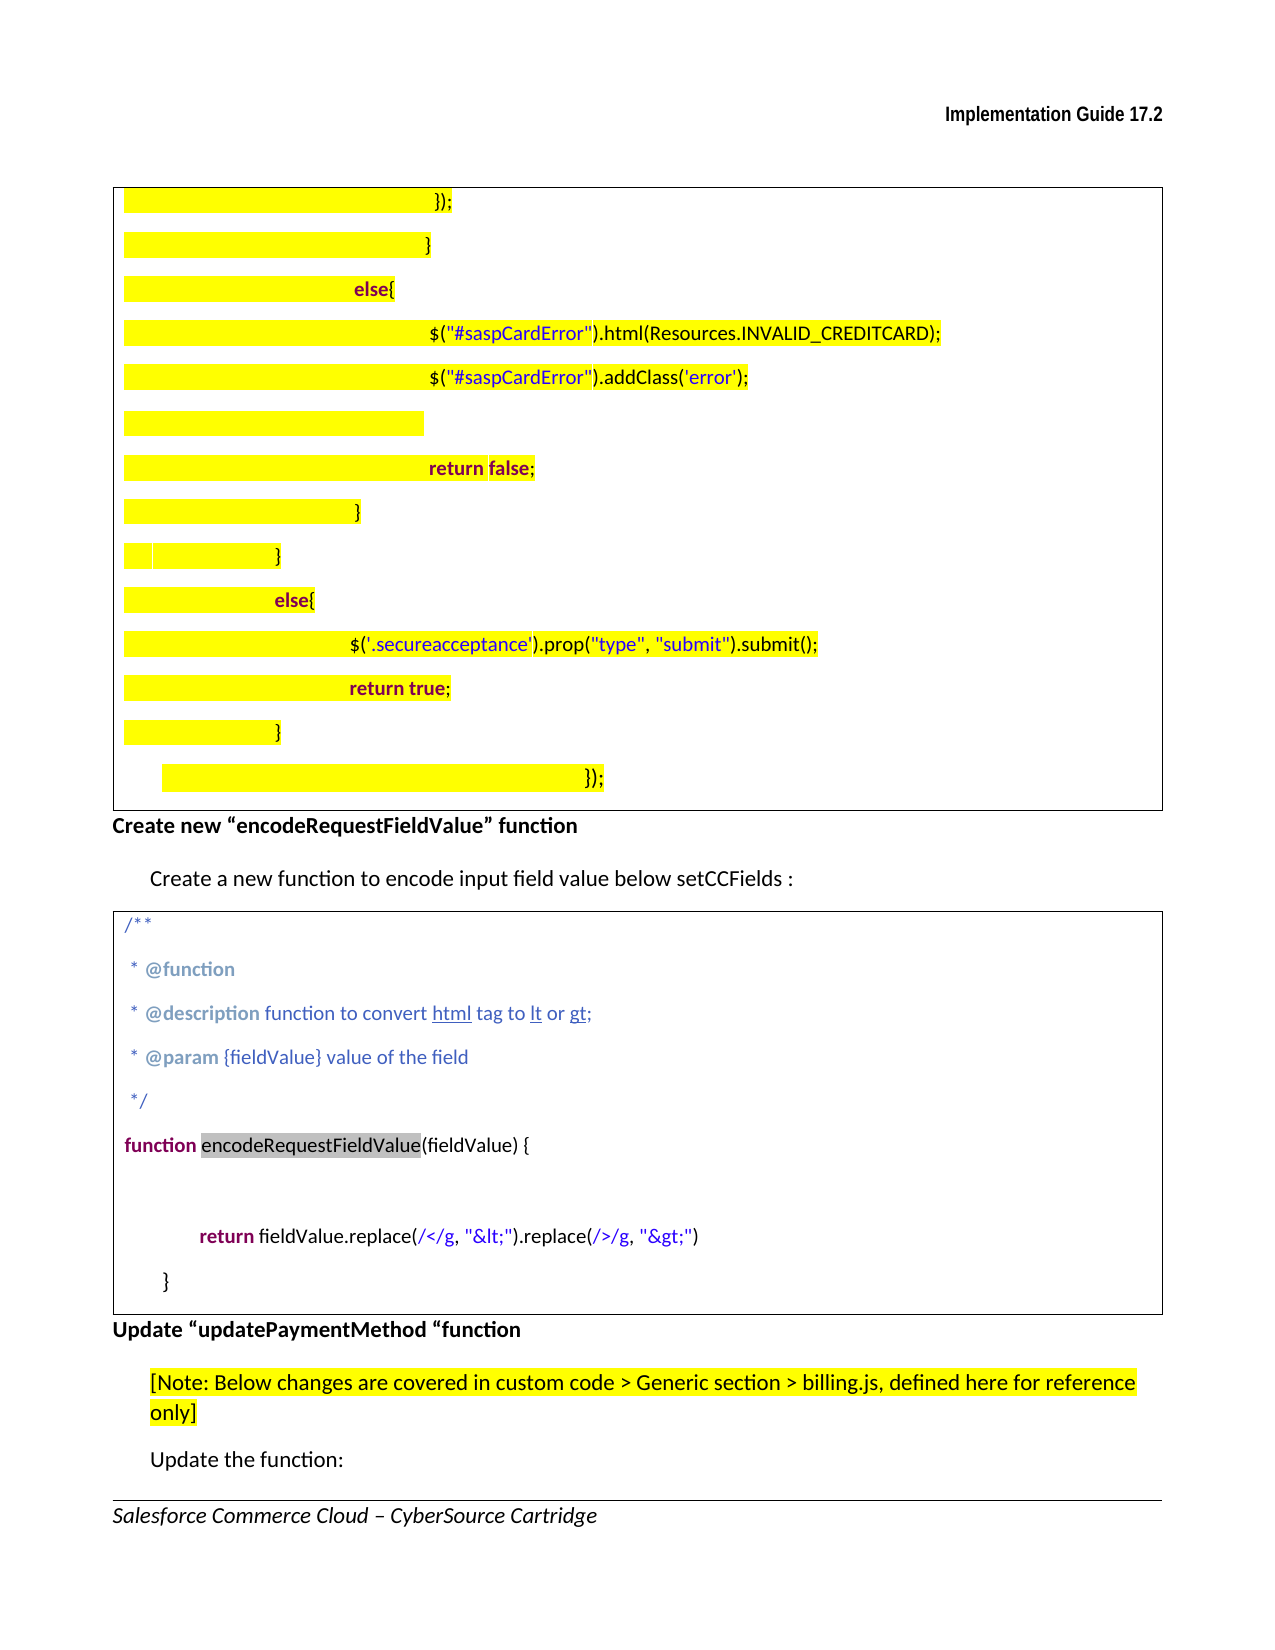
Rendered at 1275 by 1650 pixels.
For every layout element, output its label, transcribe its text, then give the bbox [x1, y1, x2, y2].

text Update the function: [150, 1445, 1162, 1473]
table_header /** * @function * @description function to convert html tag to lt or gt; * @param {fieldValue} value of the field */ function encodeRequestFieldValue(fieldValue) { return fieldValue.replace(/</g, "&lt;").replace(/>/g, "&gt;") } [114, 912, 1162, 1314]
text [Note: Below changes are covered in custom code > Generic section > billing.js, defined here for reference only] [150, 1368, 1162, 1426]
text Create a new function to encode input field value below setCCFields : [150, 864, 1162, 892]
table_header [114, 188, 1162, 810]
subtitle Create new “encodeRequestFieldValue” function [112, 811, 1162, 839]
subtitle Update “updatePaymentMethod “function [112, 1315, 1162, 1343]
